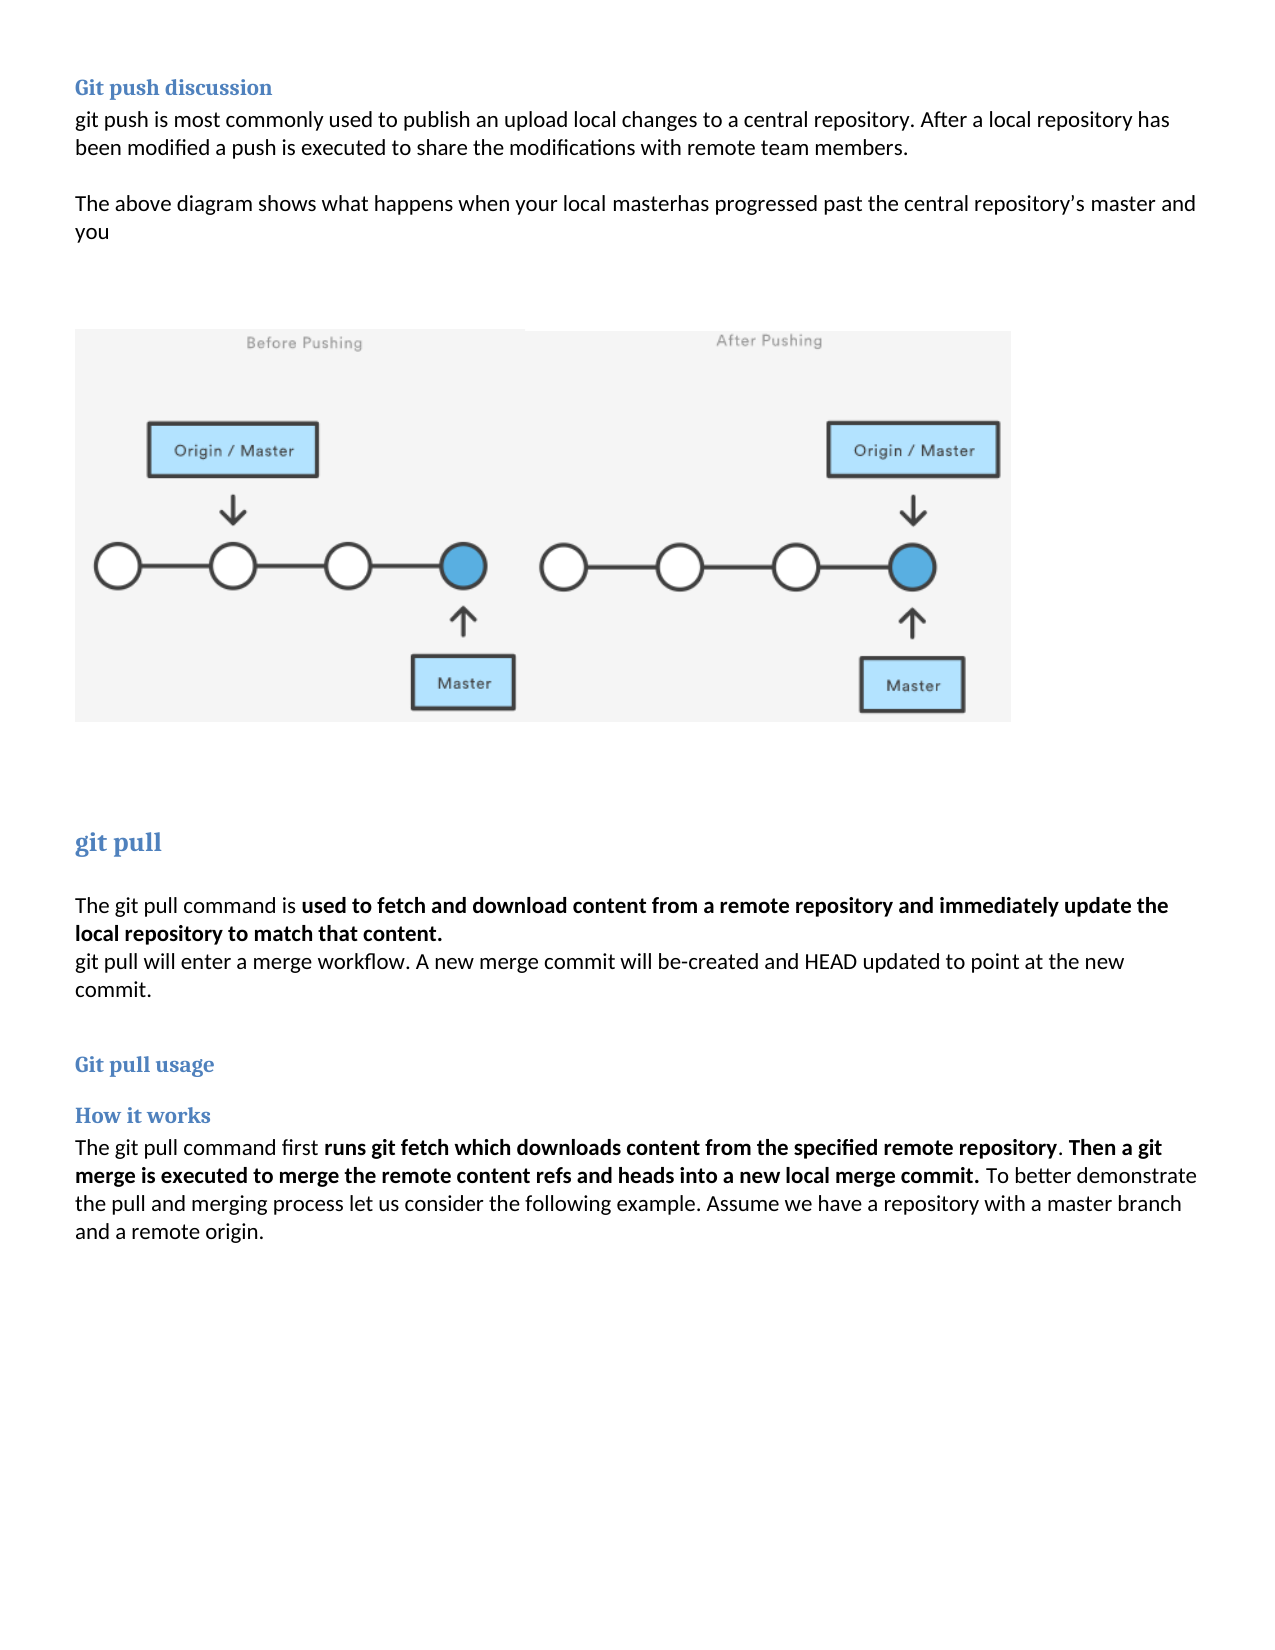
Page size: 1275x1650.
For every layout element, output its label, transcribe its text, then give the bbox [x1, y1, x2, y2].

text git pull will enter a merge workflow. A new merge commit will be-created and HEAD updated to point at the new commit. [75, 947, 1200, 1003]
subtitle Git pull usage [75, 1052, 1200, 1078]
subtitle How it works [75, 1103, 1200, 1129]
subtitle Git push discussion [75, 75, 1200, 101]
picture [75, 329, 1011, 722]
text git push is most commonly used to publish an upload local changes to a central repository. After a local repository has been modified a push is executed to share the modifications with remote team members. [75, 105, 1200, 161]
text The git pull command first runs git fetch which downloads content from the specified remote repository. Then a git merge is executed to merge the remote content refs and heads into a new local merge commit. To better demonstrate the pull and merging process let us consider the following example. Assume we have a repository with a master branch and a remote origin. [75, 1133, 1200, 1245]
text The above diagram shows what happens when your local masterhas progressed past the central repository’s master and you [75, 189, 1200, 245]
text The git pull command is used to fetch and download content from a remote repository and immediately update the local repository to match that content. [75, 891, 1200, 947]
subtitle git pull [75, 827, 1200, 858]
